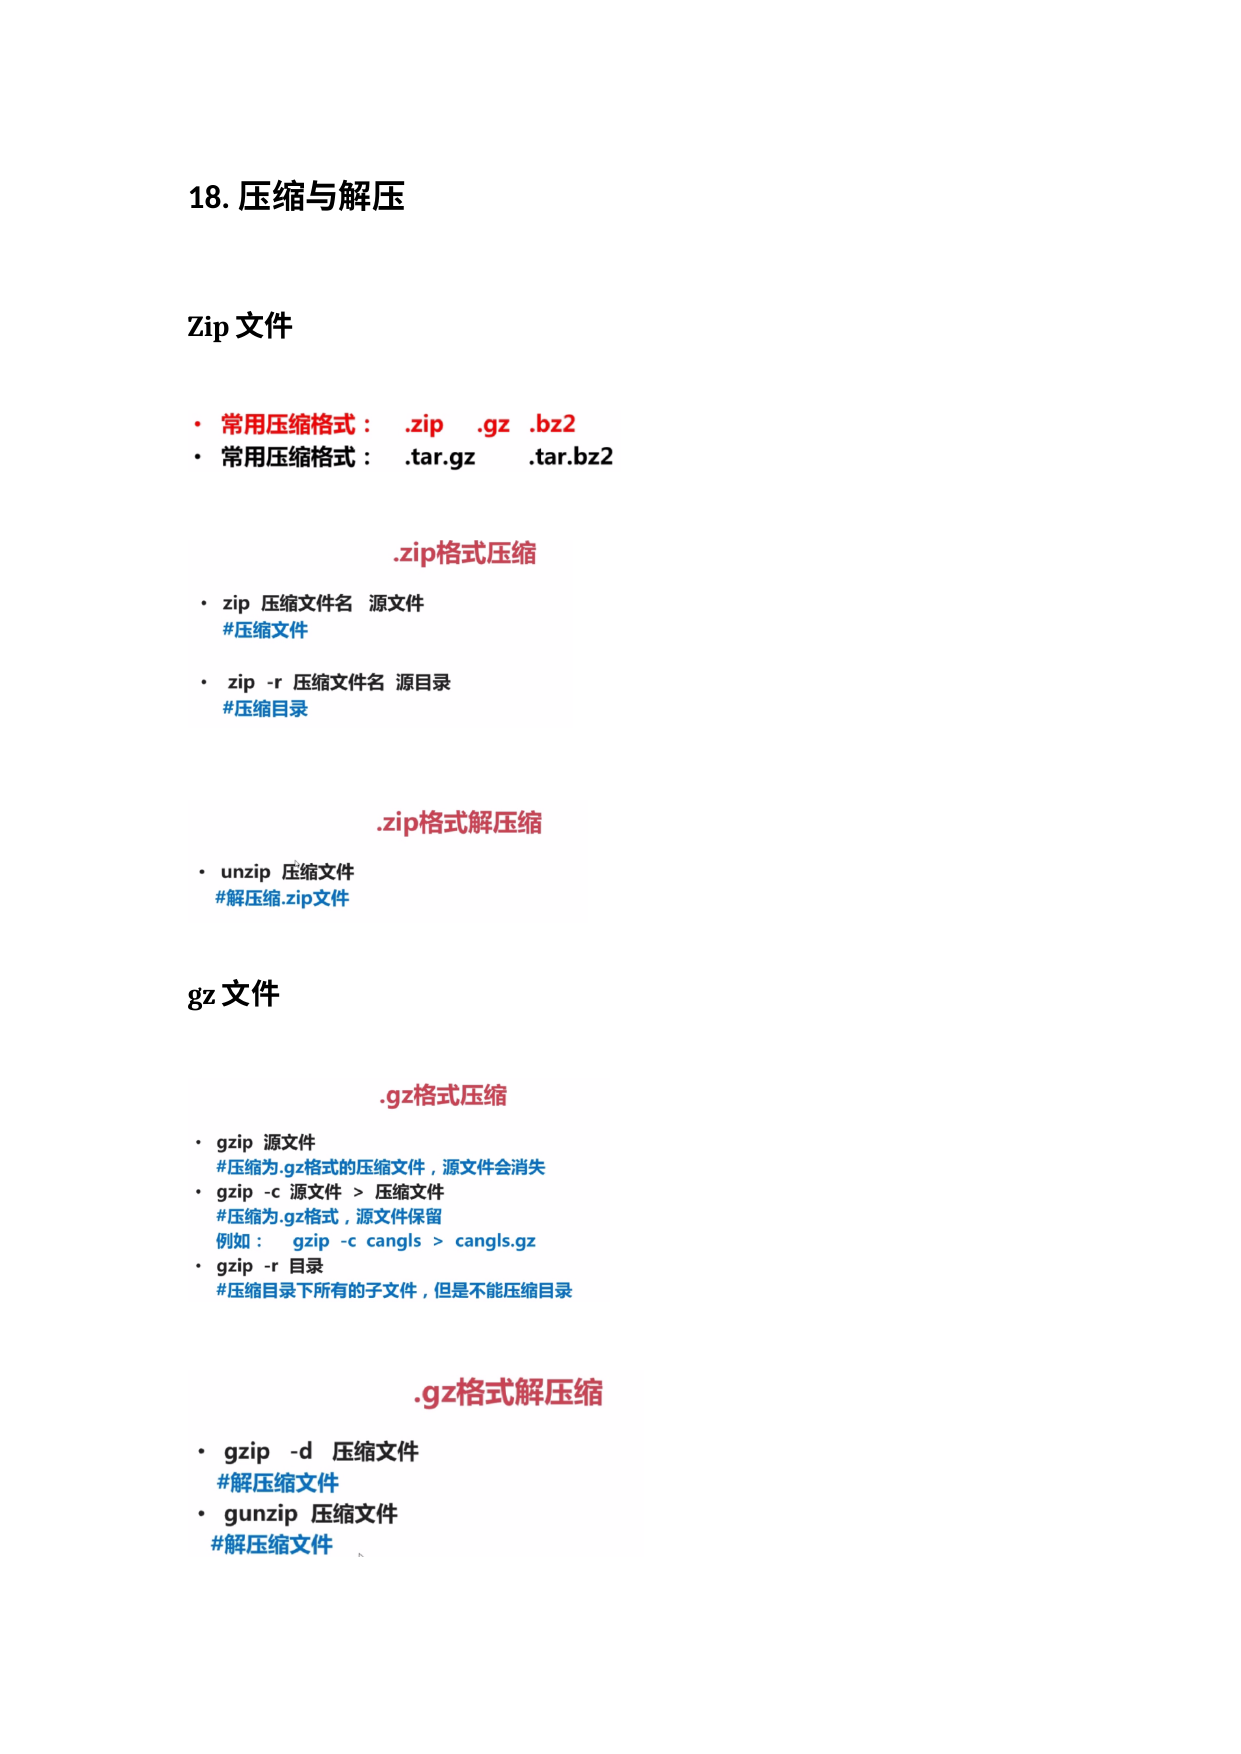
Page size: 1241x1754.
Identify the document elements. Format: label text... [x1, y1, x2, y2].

picture [187, 1370, 644, 1557]
picture [187, 1078, 611, 1302]
subtitle gz文件 [187, 959, 1053, 1024]
picture [187, 410, 621, 472]
subtitle 18. 压缩与解压 [187, 162, 1053, 227]
subtitle Zip文件 [187, 291, 1053, 356]
picture [187, 800, 588, 923]
picture [187, 540, 573, 728]
